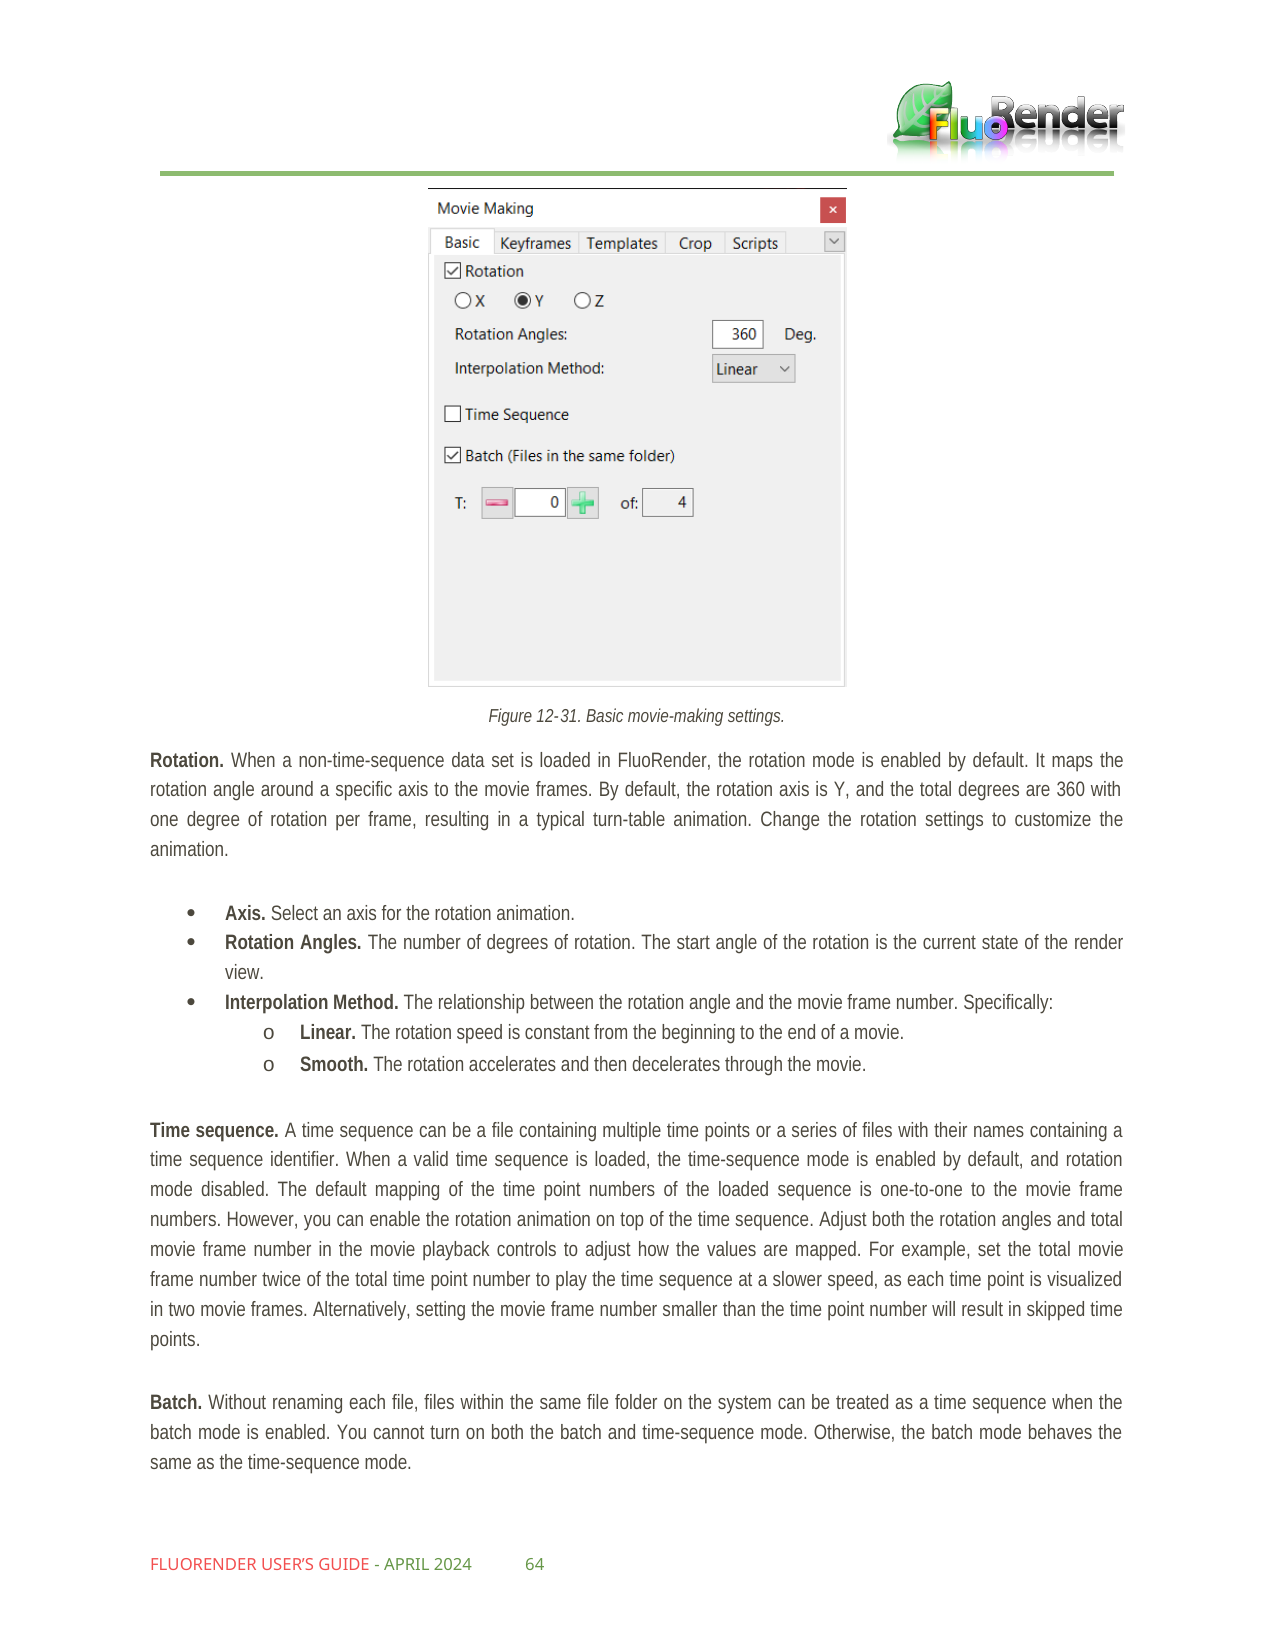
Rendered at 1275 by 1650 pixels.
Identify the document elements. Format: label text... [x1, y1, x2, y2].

text Batch. Without renaming each file, files within the same file folder on the system can be treated as a time sequence when the batch mode is enabled. You cannot turn on both the batch and time-sequence mode. Otherwise, the batch mode behaves the same as the time-sequence mode. [150, 1390, 1125, 1474]
list Interpolation Method. The relationship between the rotation angle and the movie frame number. Specifically: [187, 990, 1125, 1014]
picture [428, 188, 847, 687]
list Linear. The rotation speed is constant from the beginning to the end of a movie. [262, 1020, 1125, 1046]
list Axis. Select an axis for the rotation animation. [187, 900, 1125, 924]
picture [887, 75, 1125, 165]
list Smooth. The rotation accelerates and then decelerates through the movie. [262, 1052, 1125, 1078]
text Rotation. When a non-time-sequence data set is loaded in FluoRender, the rotation mode is enabled by default. It maps the rotation angle around a specific axis to the movie frames. By default, the rotation axis is Y, and the total degrees are 360 with one degree of rotation per frame, resulting in a typical turn-table animation. Change the rotation settings to customize the animation. [150, 747, 1125, 861]
text Time sequence. A time sequence can be a file containing multiple time points or a series of files with their names containing a time sequence identifier. When a valid time sequence is loaded, the time-sequence mode is enabled by default, and rotation mode disabled. The default mapping of the time point numbers of the loaded sequence is one-to-one to the movie frame numbers. However, you can enable the rotation animation on top of the time sequence. Adjust both the rotation angles and total movie frame number in the movie playback controls to adjust how the values are mapped. For example, set the total movie frame number twice of the total time point number to play the time sequence at a slower speed, as each time point is visualized in two movie frames. Alternatively, setting the movie frame number smaller than the time point number will result in skipped time points. [150, 1117, 1125, 1351]
list Rotation Angles. The number of degrees of rotation. The start angle of the rotation is the current state of the render view. [187, 930, 1125, 984]
